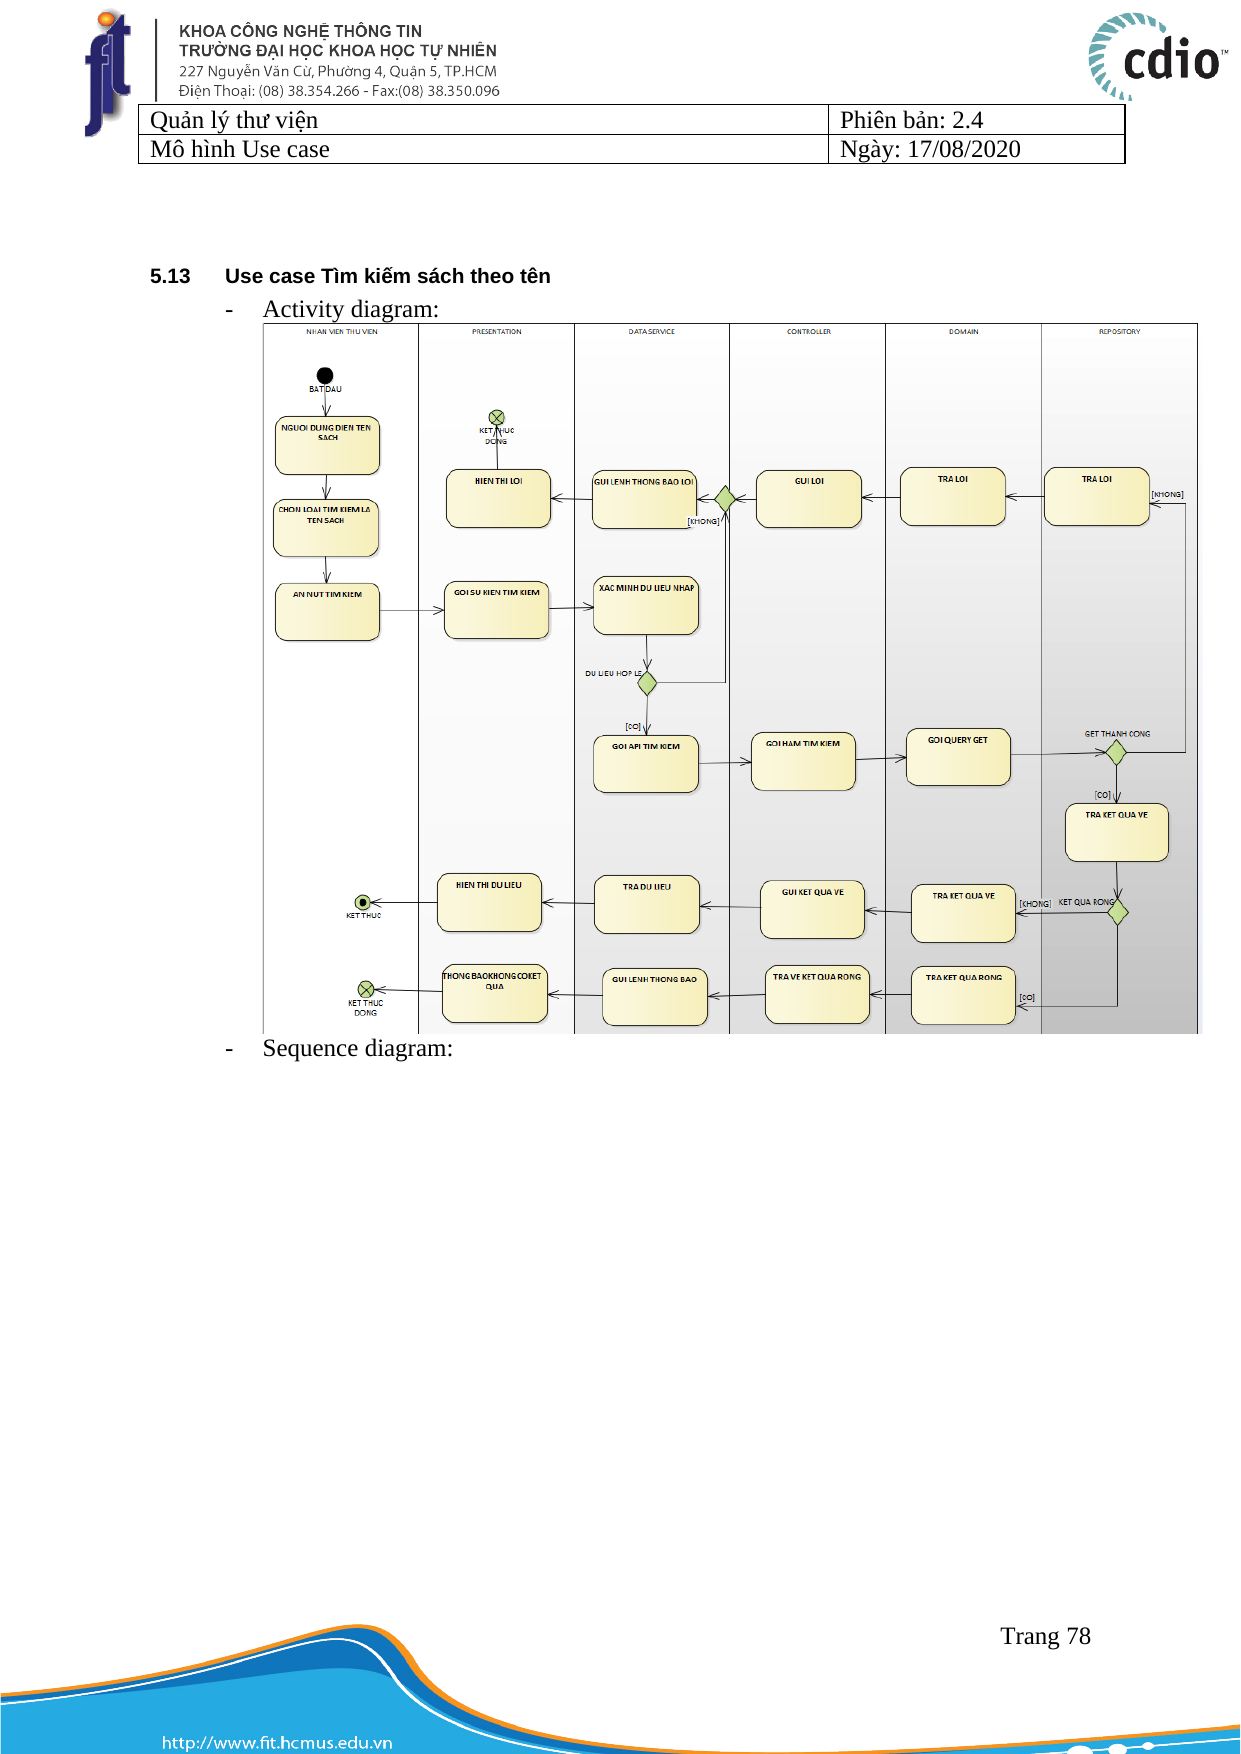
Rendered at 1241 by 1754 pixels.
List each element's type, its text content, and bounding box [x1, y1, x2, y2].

picture [139, 105, 828, 134]
subtitle Use case Tìm kiếm sách theo tên [150, 263, 1090, 288]
list Activity diagram: [225, 294, 1090, 323]
picture [829, 105, 1124, 134]
picture [139, 135, 828, 161]
list Sequence diagram: [225, 1033, 1090, 1062]
picture [61, 1, 1241, 161]
picture [829, 135, 1124, 161]
picture [262, 323, 1203, 1034]
picture [0, 1621, 1241, 1754]
